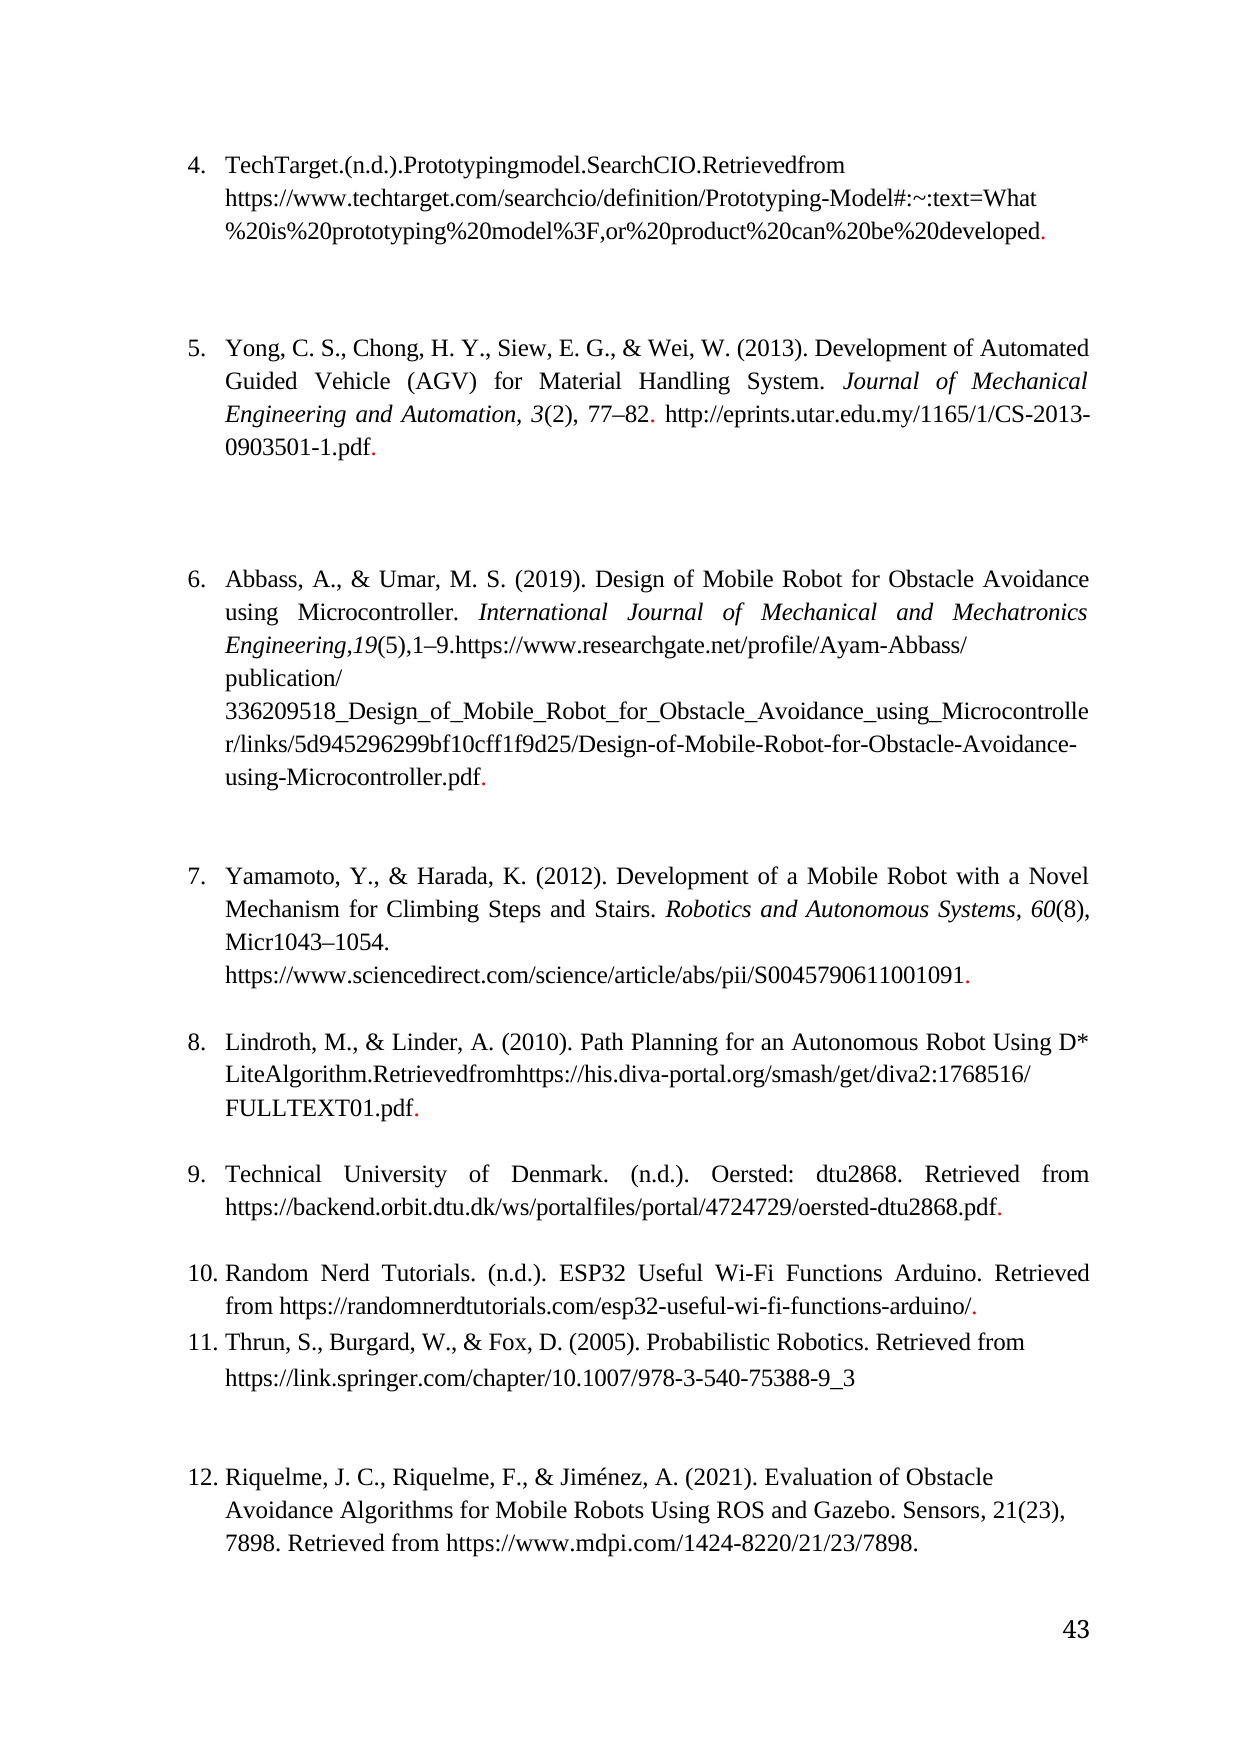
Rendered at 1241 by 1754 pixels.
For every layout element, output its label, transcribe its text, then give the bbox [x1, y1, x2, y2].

list Riquelme, J. C., Riquelme, F., & Jiménez, A. (2021). Evaluation of Obstacle Avoidance Algorithms for Mobile Robots Using ROS and Gazebo. Sensors, 21(23), 7898. Retrieved from https://www.mdpi.com/1424-8220/21/23/7898. [187, 1462, 1090, 1557]
list Lindroth, M., & Linder, A. (2010). Path Planning for an Autonomous Robot Using D* LiteAlgorithm.Retrievedfromhttps://his.diva-portal.org/smash/get/diva2:1768516/FULLTEXT01.pdf. [187, 1027, 1090, 1121]
list Thrun, S., Burgard, W., & Fox, D. (2005). Probabilistic Robotics. Retrieved from [187, 1324, 1090, 1358]
list Random Nerd Tutorials. (n.d.). ESP32 Useful Wi-Fi Functions Arduino. Retrieved from https://randomnerdtutorials.com/esp32-useful-wi-fi-functions-arduino/. [187, 1258, 1090, 1319]
list Yamamoto, Y., & Harada, K. (2012). Development of a Mobile Robot with a Novel Mechanism for Climbing Steps and Stairs. Robotics and Autonomous Systems, 60(8), Micr1043–1054. https://www.sciencedirect.com/science/article/abs/pii/S0045790611001091. [187, 861, 1090, 989]
list Technical University of Denmark. (n.d.). Oersted: dtu2868. Retrieved from https://backend.orbit.dtu.dk/ws/portalfiles/portal/4724729/oersted-dtu2868.pdf. [187, 1159, 1090, 1220]
text https://link.springer.com/chapter/10.1007/978-3-540-75388-9_3 [225, 1363, 1090, 1392]
list TechTarget.(n.d.).Prototypingmodel.SearchCIO.Retrievedfrom https://www.techtarget.com/searchcio/definition/Prototyping-Model#:~:text=What%20is%20prototyping%20model%3F,or%20product%20can%20be%20developed. [187, 150, 1090, 245]
list Abbass, A., & Umar, M. S. (2019). Design of Mobile Robot for Obstacle Avoidance using Microcontroller. International Journal of Mechanical and Mechatronics Engineering,19(5),1–9.https://www.researchgate.net/profile/Ayam-Abbass/publication/336209518_Design_of_Mobile_Robot_for_Obstacle_Avoidance_using_Microcontroller/links/5d945296299bf10cff1f9d25/Design-of-Mobile-Robot-for-Obstacle-Avoidance-using-Microcontroller.pdf. [187, 564, 1090, 791]
list Yong, C. S., Chong, H. Y., Siew, E. G., & Wei, W. (2013). Development of Automated Guided Vehicle (AGV) for Material Handling System. Journal of Mechanical Engineering and Automation, 3(2), 77–82. http://eprints.utar.edu.my/1165/1/CS-2013-0903501-1.pdf. [187, 333, 1090, 461]
